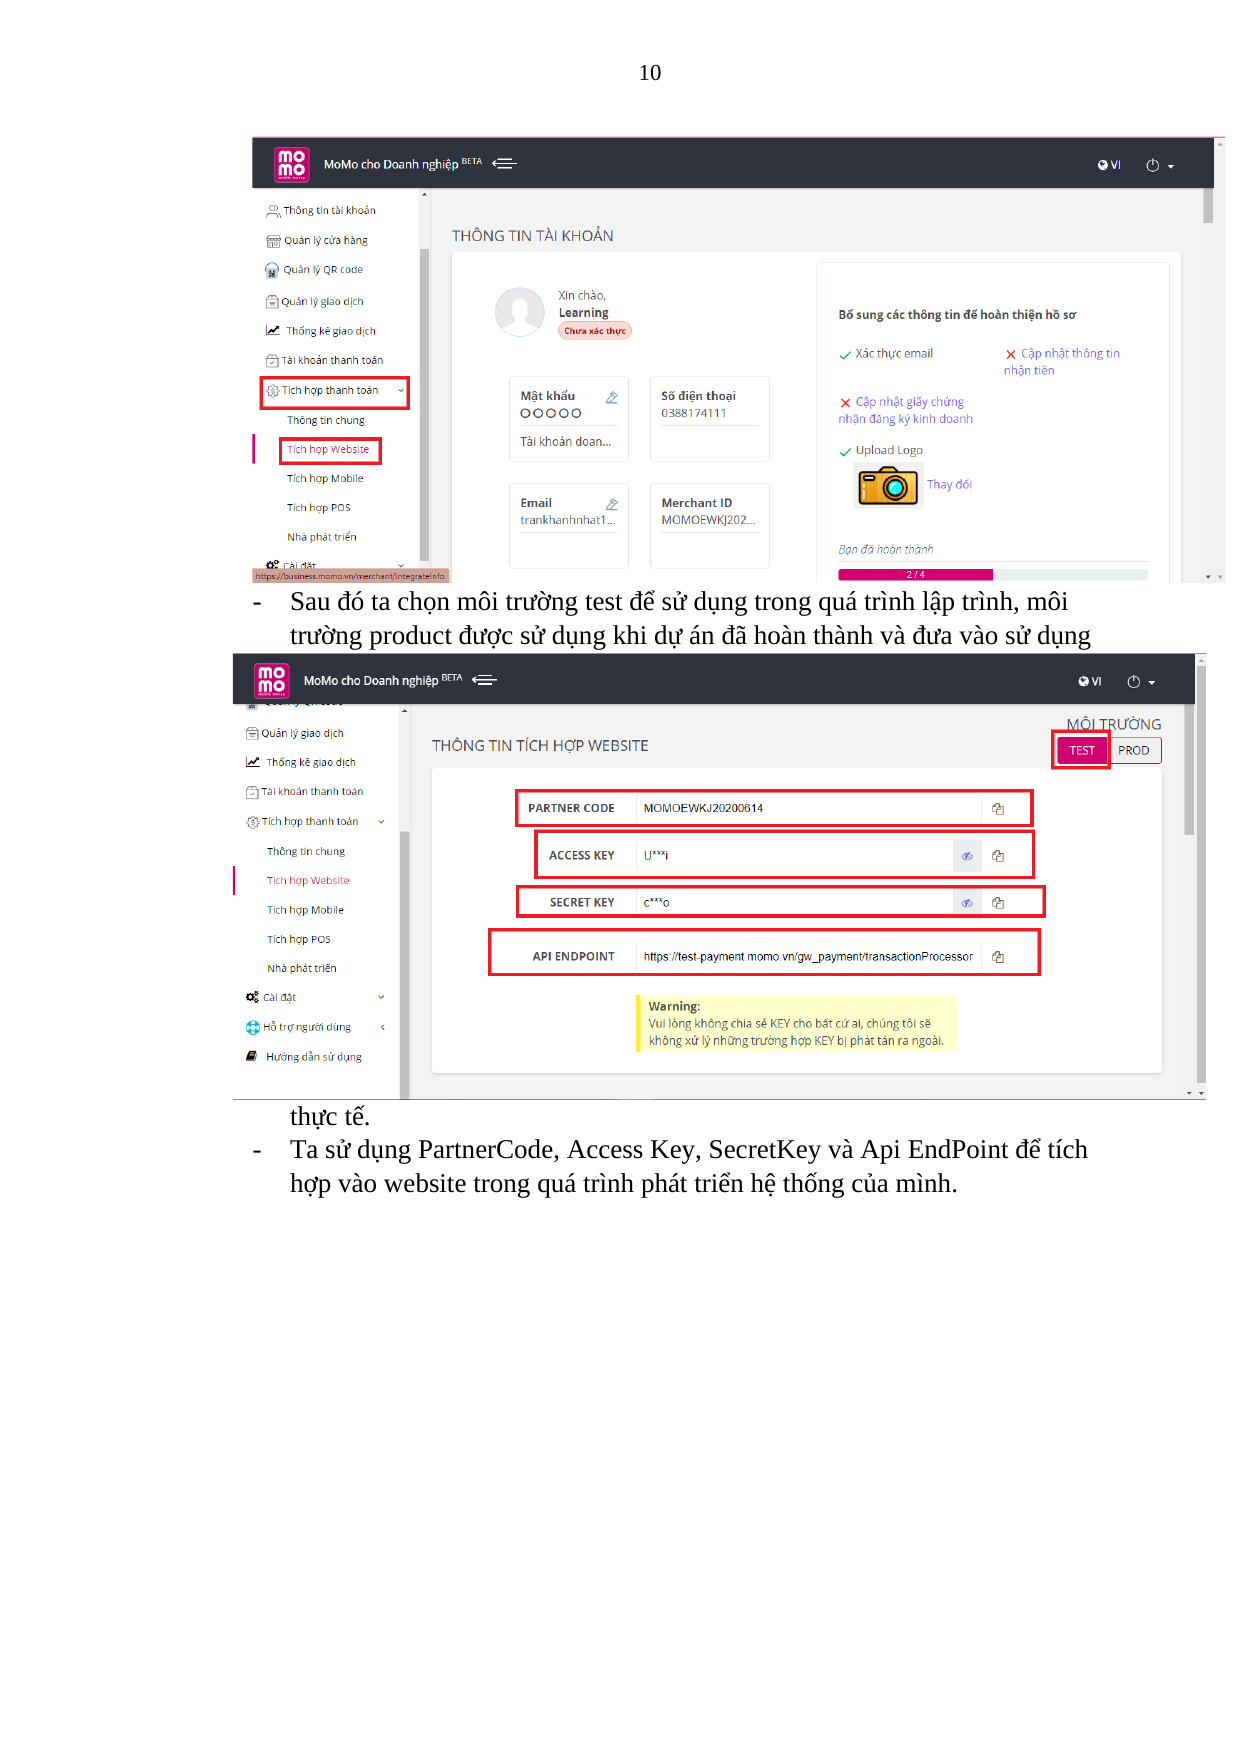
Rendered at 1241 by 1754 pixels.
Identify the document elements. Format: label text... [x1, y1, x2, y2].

list Sau đó ta chọn môi trường test để sử dụng trong quá trình lập trình, môi trường product được sử dụng khi dự án đã hoàn thành và đưa vào sử dụng thực tế. [252, 1100, 1122, 1131]
list Sau đó ta chọn môi trường test để sử dụng trong quá trình lập trình, môi trường product được sử dụng khi dự án đã hoàn thành và đưa vào sử dụng thực tế. [252, 583, 1122, 653]
picture [232, 653, 1207, 1100]
list Ta sử dụng PartnerCode, Access Key, SecretKey và Api EndPoint để tích hợp vào website trong quá trình phát triển hệ thống của mình. [252, 1133, 1122, 1198]
picture [252, 136, 1226, 583]
